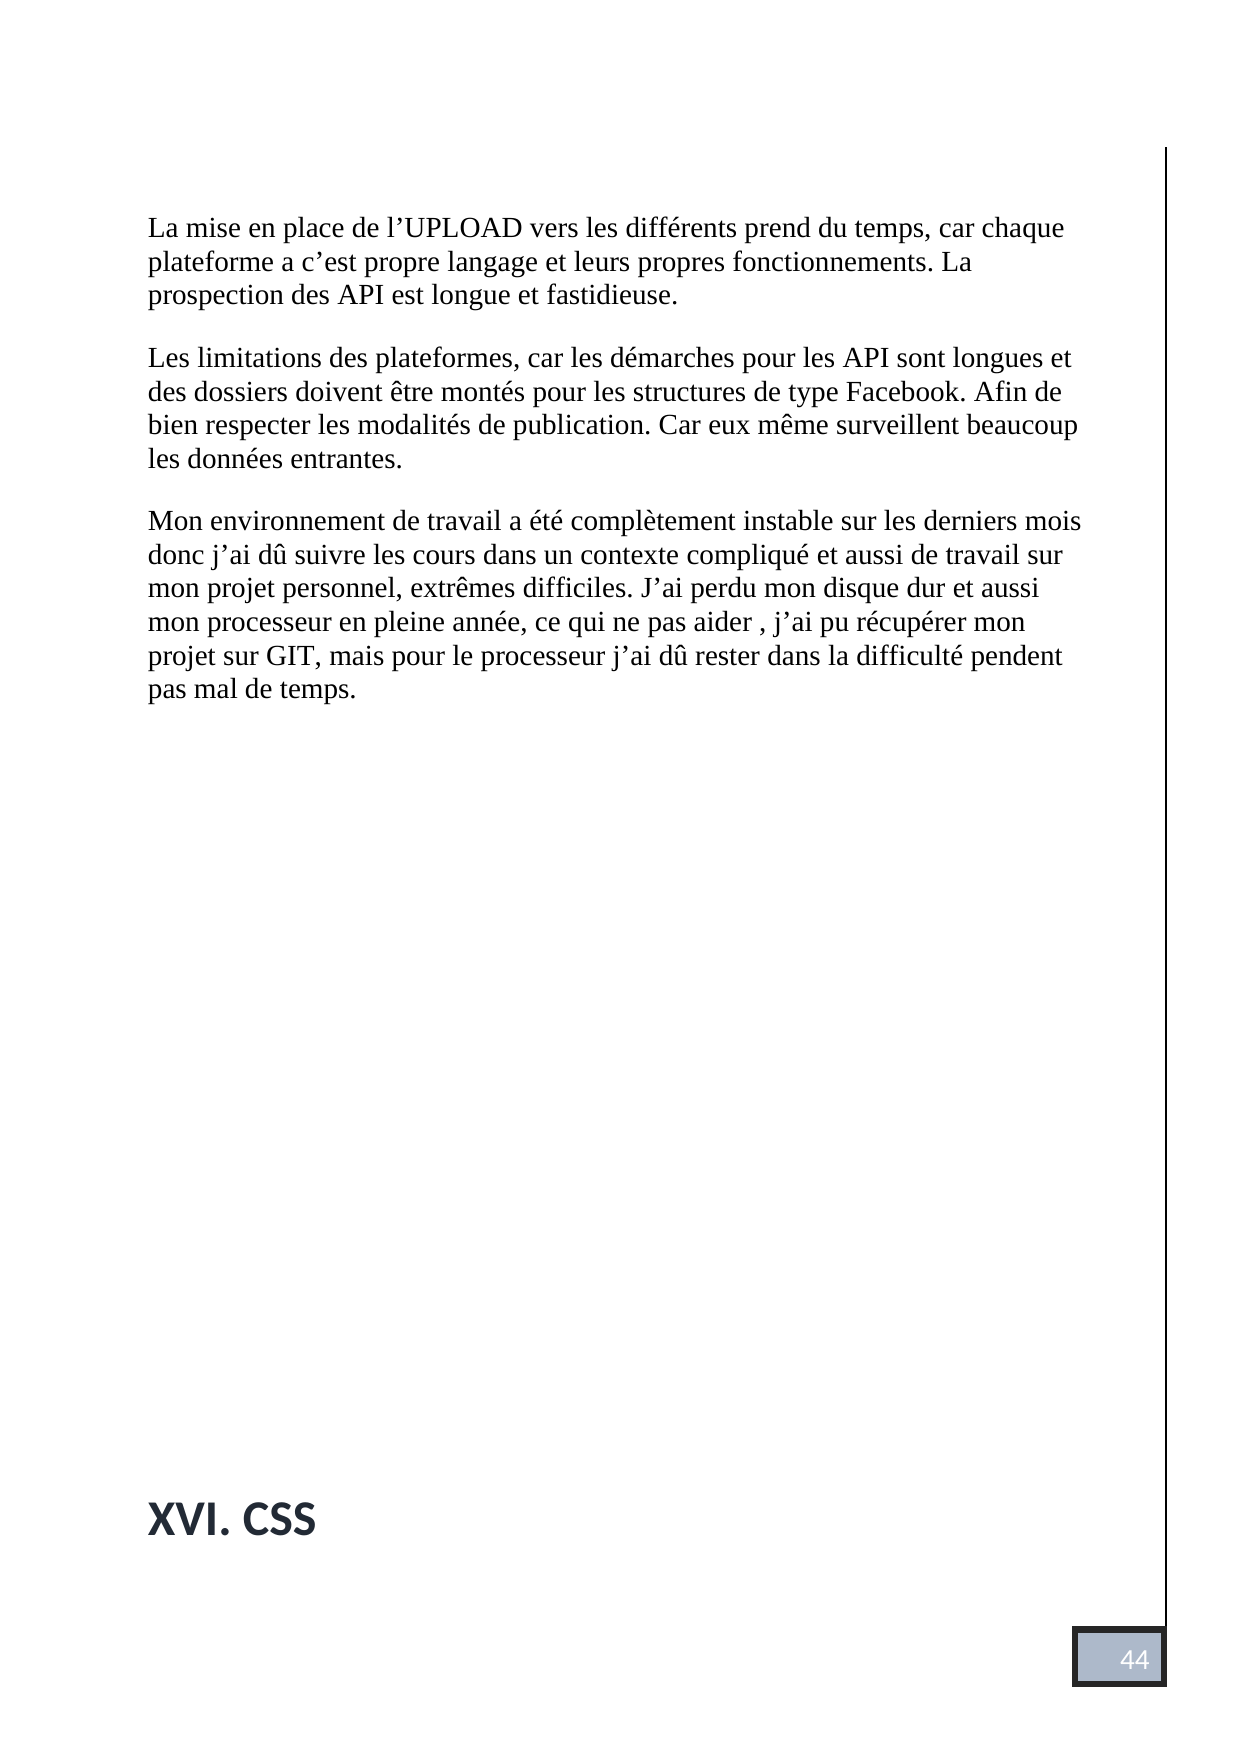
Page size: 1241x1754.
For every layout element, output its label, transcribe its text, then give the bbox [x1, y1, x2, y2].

subtitle XVI. CSS [148, 1486, 1093, 1547]
text La mise en place de l’UPLOAD vers les différents prend du temps, car chaque plateforme a c’est propre langage et leurs propres fonctionnements. La prospection des API est longue et fastidieuse. [148, 210, 1093, 311]
text Mon environnement de travail a été complètement instable sur les derniers mois donc j’ai dû suivre les cours dans un contexte compliqué et aussi de travail sur mon projet personnel, extrêmes difficiles. J’ai perdu mon disque dur et aussi mon processeur en pleine année, ce qui ne pas aider , j’ai pu récupérer mon projet sur GIT, mais pour le processeur j’ai dû rester dans la difficulté pendent pas mal de temps. [148, 503, 1093, 705]
text Les limitations des plateformes, car les démarches pour les API sont longues et des dossiers doivent être montés pour les structures de type Facebook. Afin de bien respecter les modalités de publication. Car eux même surveillent beaucoup les données entrantes. [148, 340, 1093, 474]
